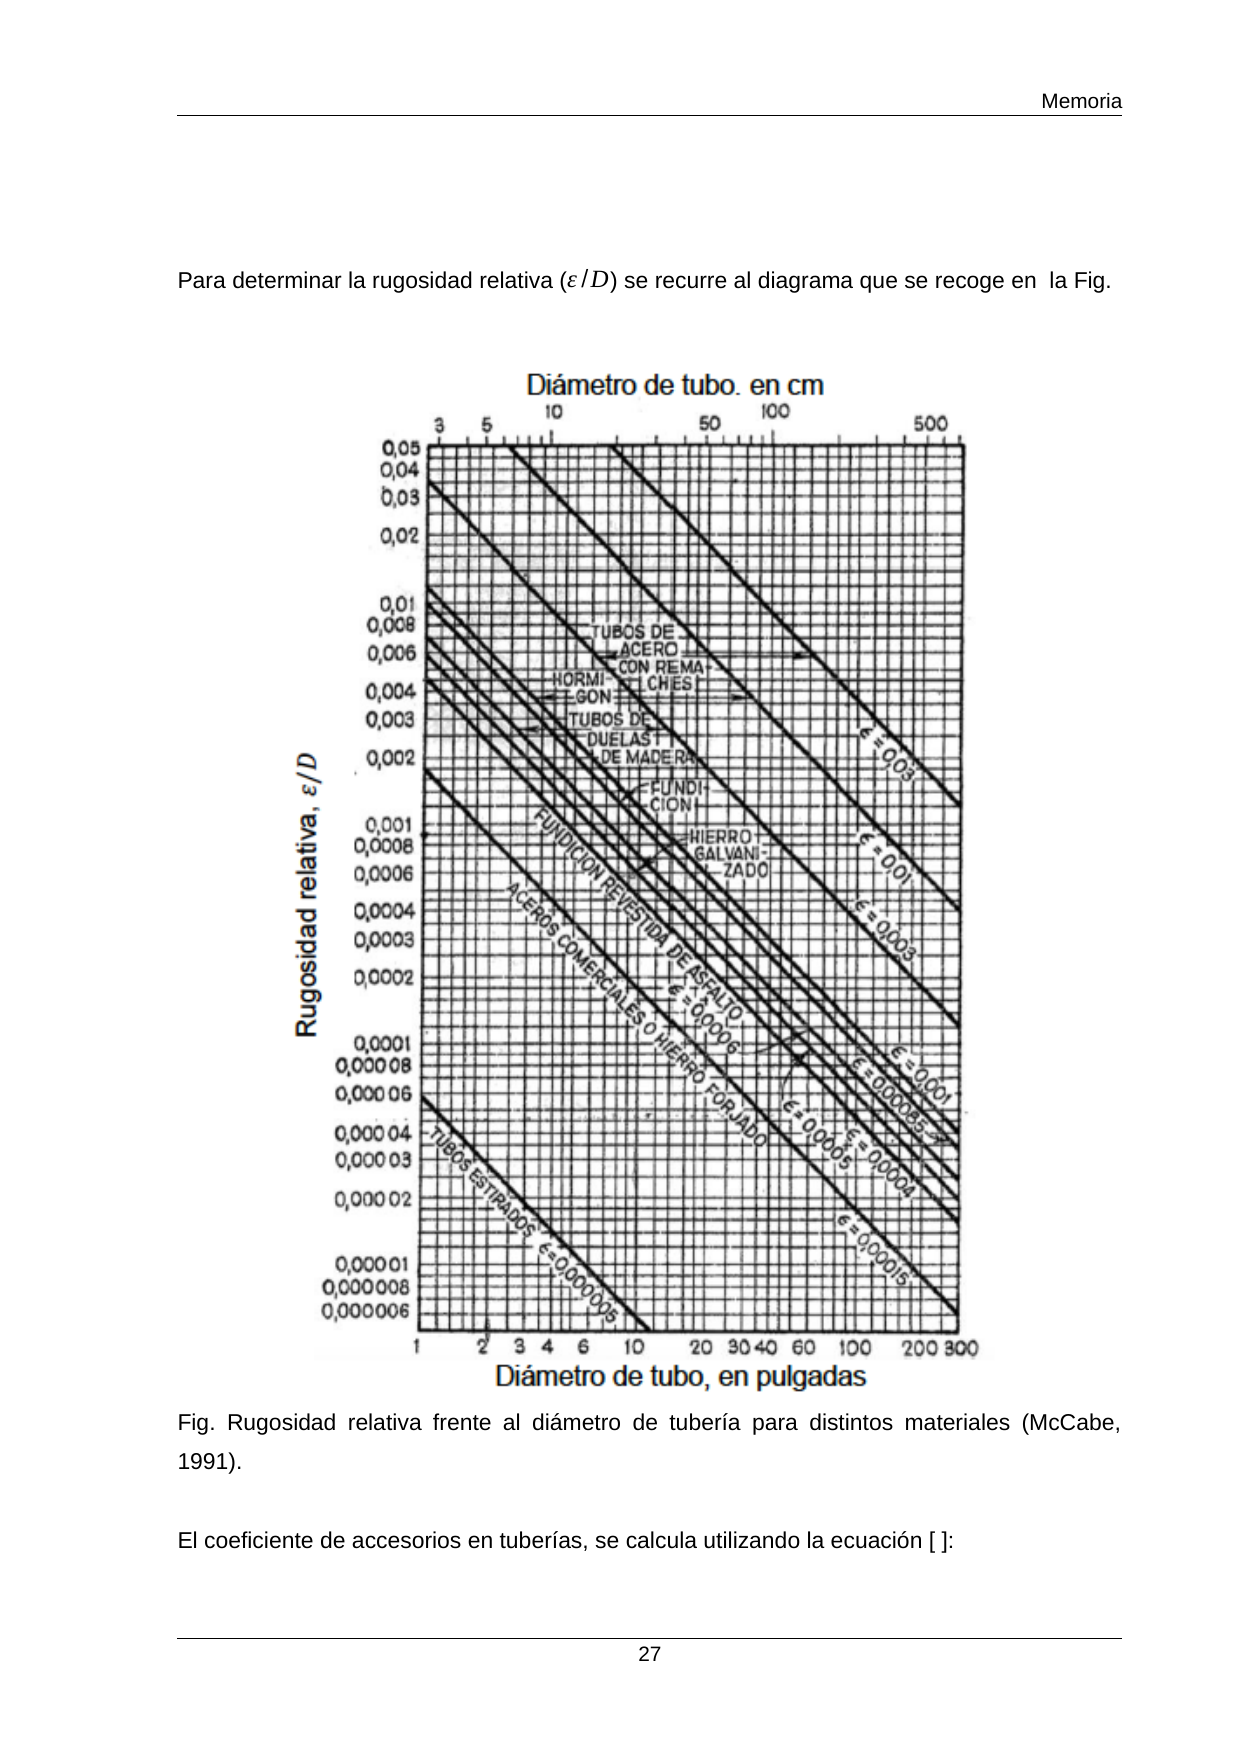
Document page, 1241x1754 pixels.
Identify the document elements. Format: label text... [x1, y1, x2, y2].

picture [252, 341, 1021, 1409]
text Fig. Rugosidad relativa frente al diámetro de tubería para distintos materiales (McCabe, 1991). [177, 1409, 1122, 1474]
text Para determinar la rugosidad relativa () se recurre al diagrama que se recoge en la Fig. [177, 266, 1122, 294]
text El coeficiente de accesorios en tuberías, se calcula utilizando la ecuación [ ]: [177, 1527, 1122, 1553]
